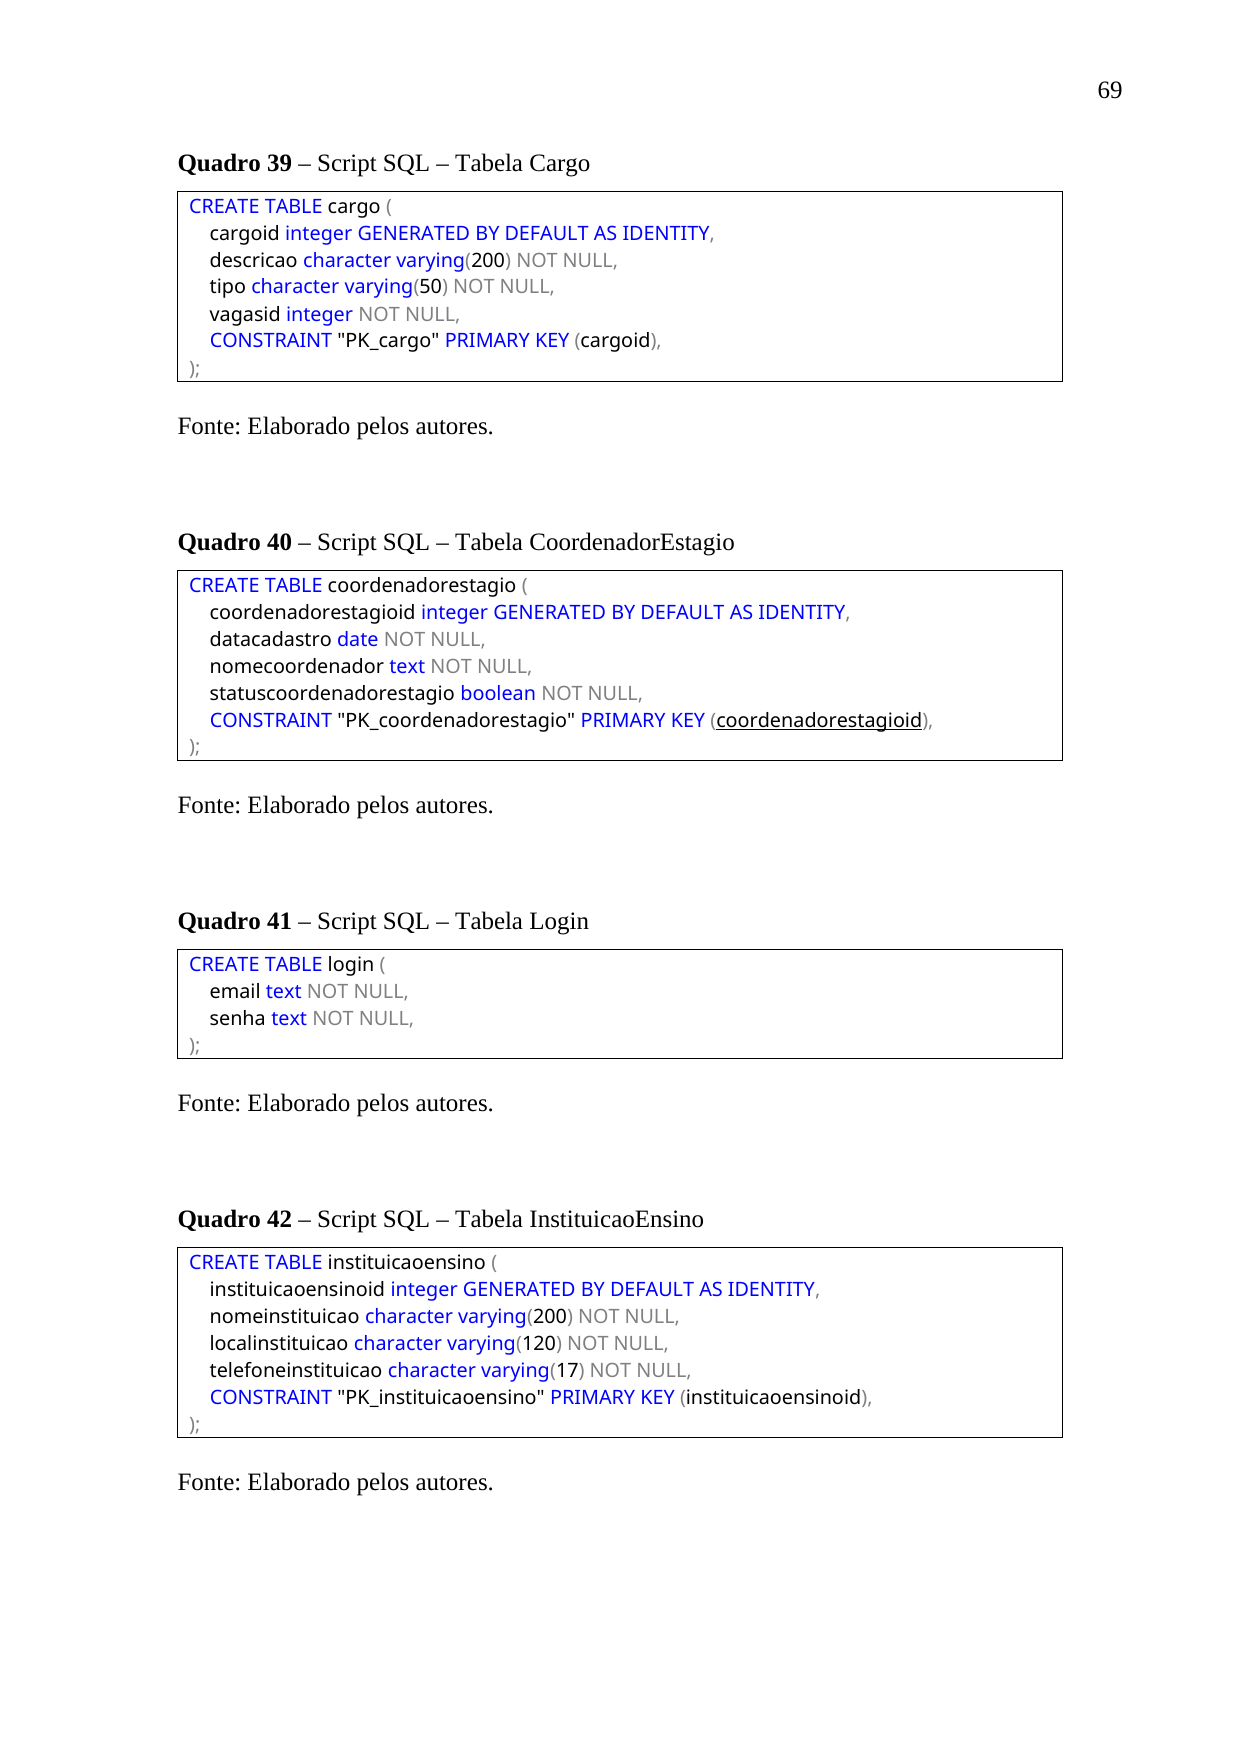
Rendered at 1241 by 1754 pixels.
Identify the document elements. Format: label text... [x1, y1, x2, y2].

text Quadro 39 – Script SQL – Tabela Cargo [177, 148, 1122, 176]
text Fonte: Elaborado pelos autores. [177, 1088, 1122, 1117]
text Quadro 40 – Script SQL – Tabela CoordenadorEstagio [177, 527, 1122, 556]
text Fonte: Elaborado pelos autores. [177, 411, 1122, 440]
table_header CREATE TABLE coordenadorestagio ( coordenadorestagioid integer GENERATED BY DEFAULT AS IDENTITY, datacadastro date NOT NULL, nomecoordenador text NOT NULL, statuscoordenadorestagio boolean NOT NULL, CONSTRAINT "PK_coordenadorestagio" PRIMARY KEY (coordenadorestagioid), ); [178, 571, 1062, 760]
text Fonte: Elaborado pelos autores. [177, 790, 1122, 819]
table_header CREATE TABLE cargo ( cargoid integer GENERATED BY DEFAULT AS IDENTITY, descricao character varying(200) NOT NULL, tipo character varying(50) NOT NULL, vagasid integer NOT NULL, CONSTRAINT "PK_cargo" PRIMARY KEY (cargoid), ); [178, 192, 1062, 381]
text Quadro 42 – Script SQL – Tabela InstituicaoEnsino [177, 1204, 1122, 1233]
table_header CREATE TABLE login ( email text NOT NULL, senha text NOT NULL, ); [178, 950, 1062, 1058]
text Fonte: Elaborado pelos autores. [177, 1467, 1122, 1496]
text Quadro 41 – Script SQL – Tabela Login [177, 906, 1122, 934]
table_header CREATE TABLE instituicaoensino ( instituicaoensinoid integer GENERATED BY DEFAULT AS IDENTITY, nomeinstituicao character varying(200) NOT NULL, localinstituicao character varying(120) NOT NULL, telefoneinstituicao character varying(17) NOT NULL, CONSTRAINT "PK_instituicaoensino" PRIMARY KEY (instituicaoensinoid), ); [178, 1248, 1062, 1437]
